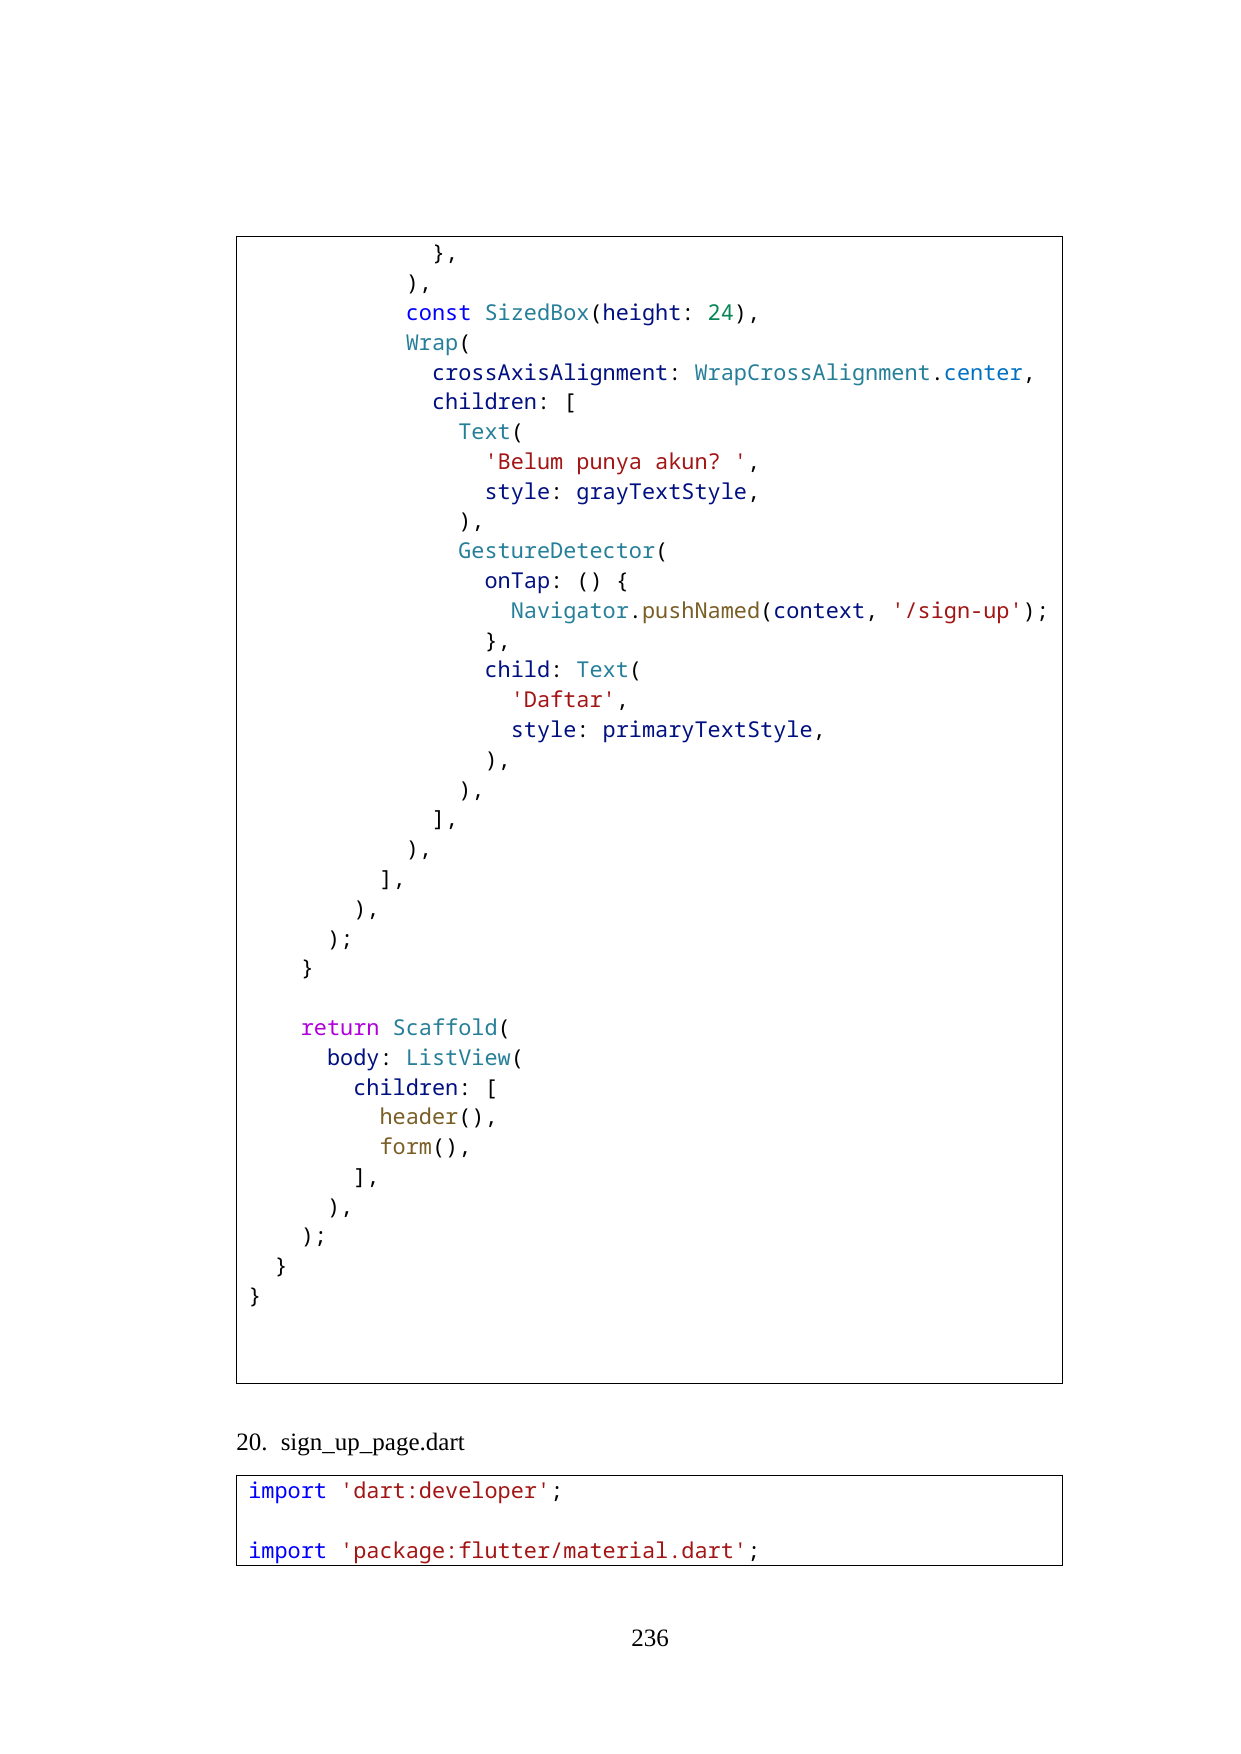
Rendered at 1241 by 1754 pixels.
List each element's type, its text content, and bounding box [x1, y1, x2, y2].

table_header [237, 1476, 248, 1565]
list sign_up_page.dart [236, 1427, 1063, 1456]
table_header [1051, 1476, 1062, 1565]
